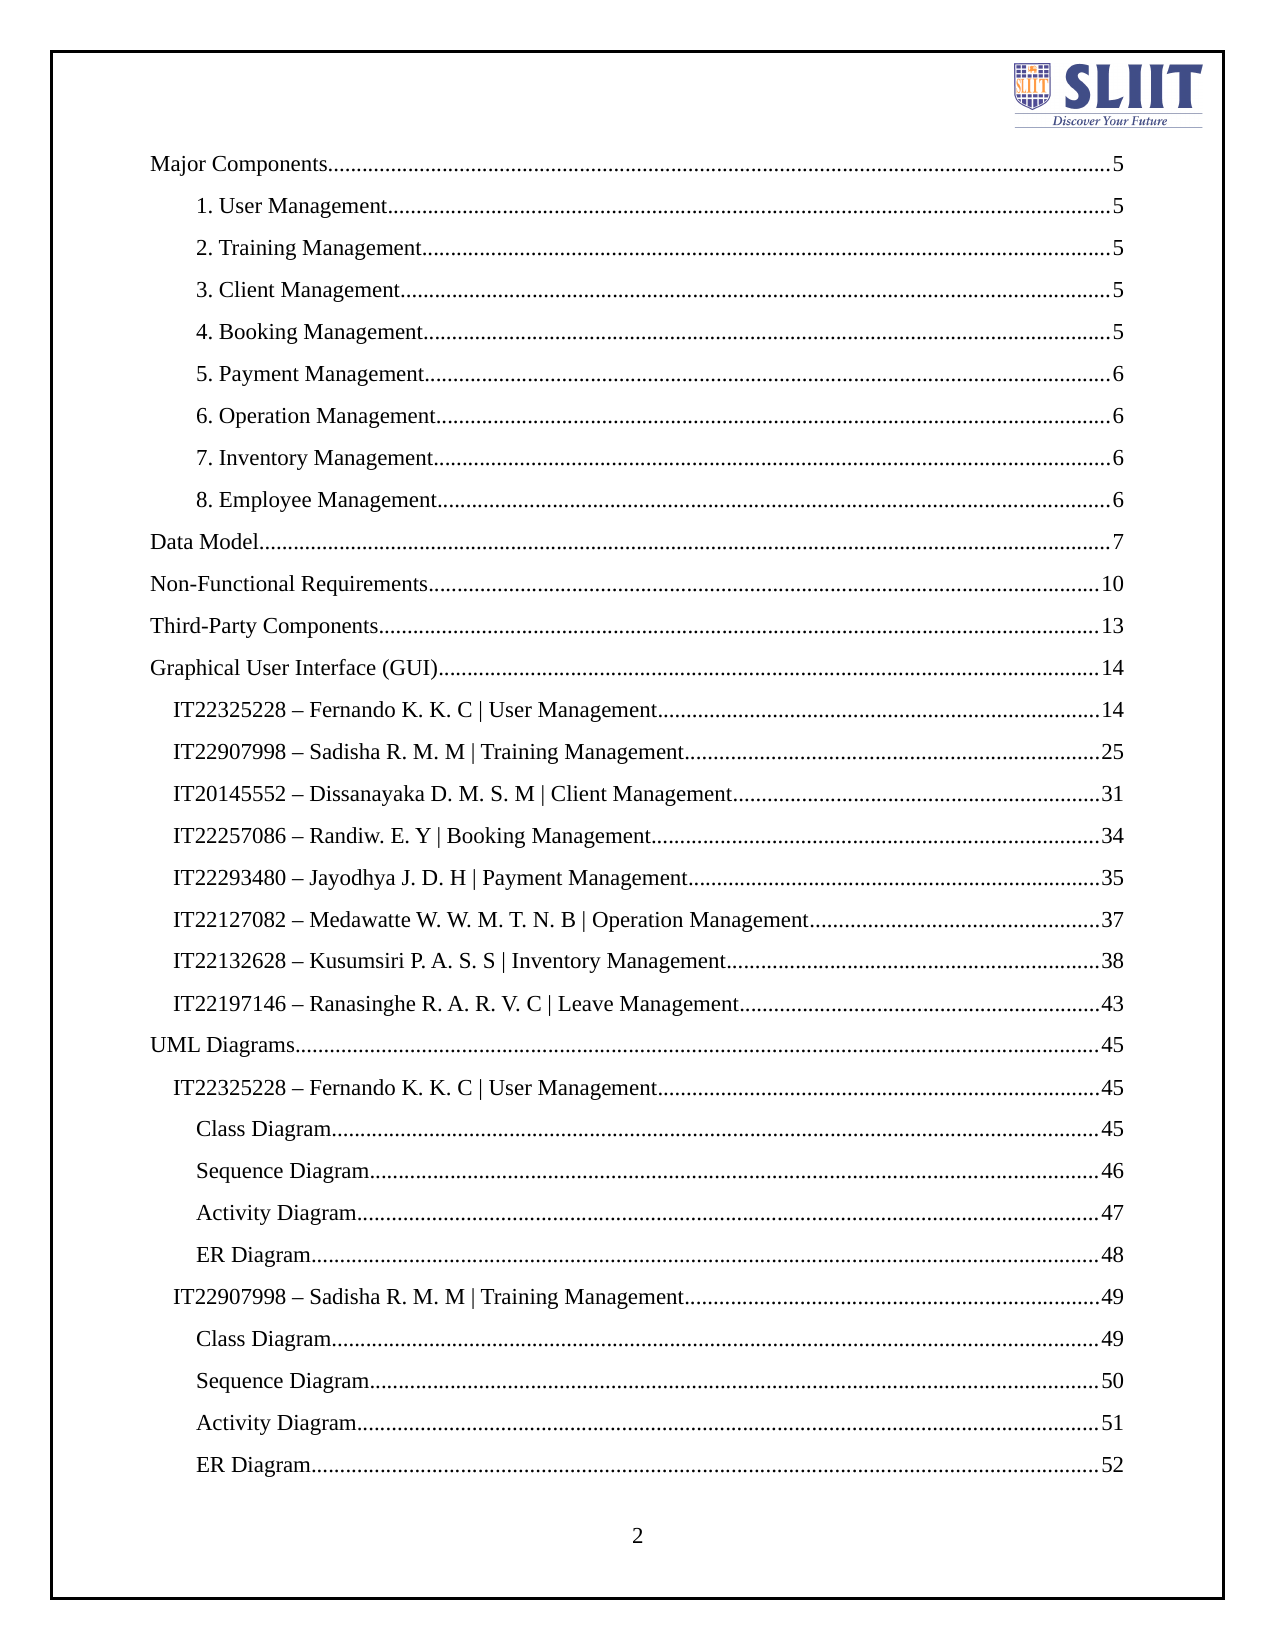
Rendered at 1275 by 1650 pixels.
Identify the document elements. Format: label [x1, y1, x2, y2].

picture [1014, 63, 1203, 128]
